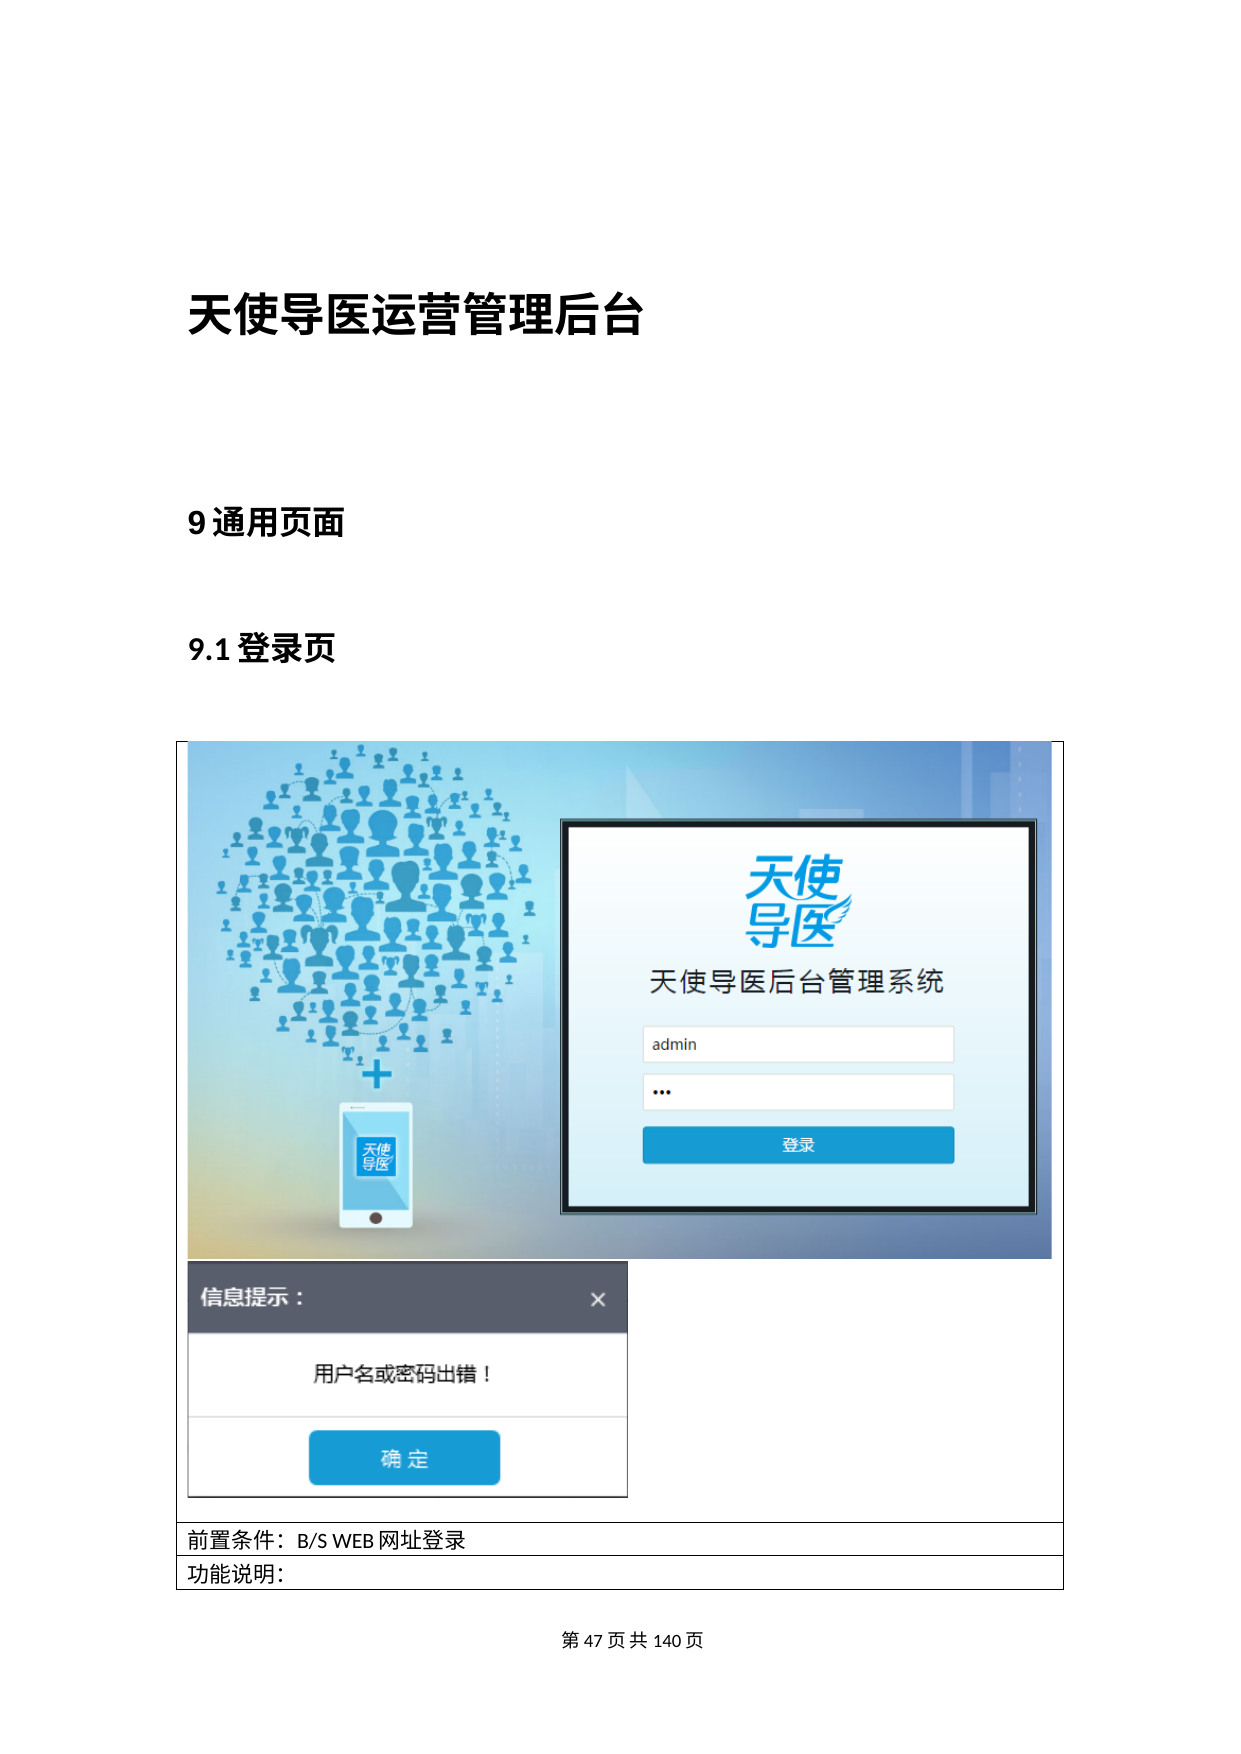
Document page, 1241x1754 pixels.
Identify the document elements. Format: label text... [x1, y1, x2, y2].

picture [187, 1261, 628, 1498]
subtitle 9.1登录页 [187, 614, 1053, 679]
picture [187, 741, 1052, 1259]
table_cell 功能说明： [177, 1556, 1063, 1589]
subtitle 天使导医运营管理后台 [187, 262, 1053, 360]
table_header [177, 742, 1063, 1522]
table_cell 前置条件：B/S WEB网址登录 [177, 1523, 1063, 1555]
subtitle 9通用页面 [187, 487, 1053, 552]
